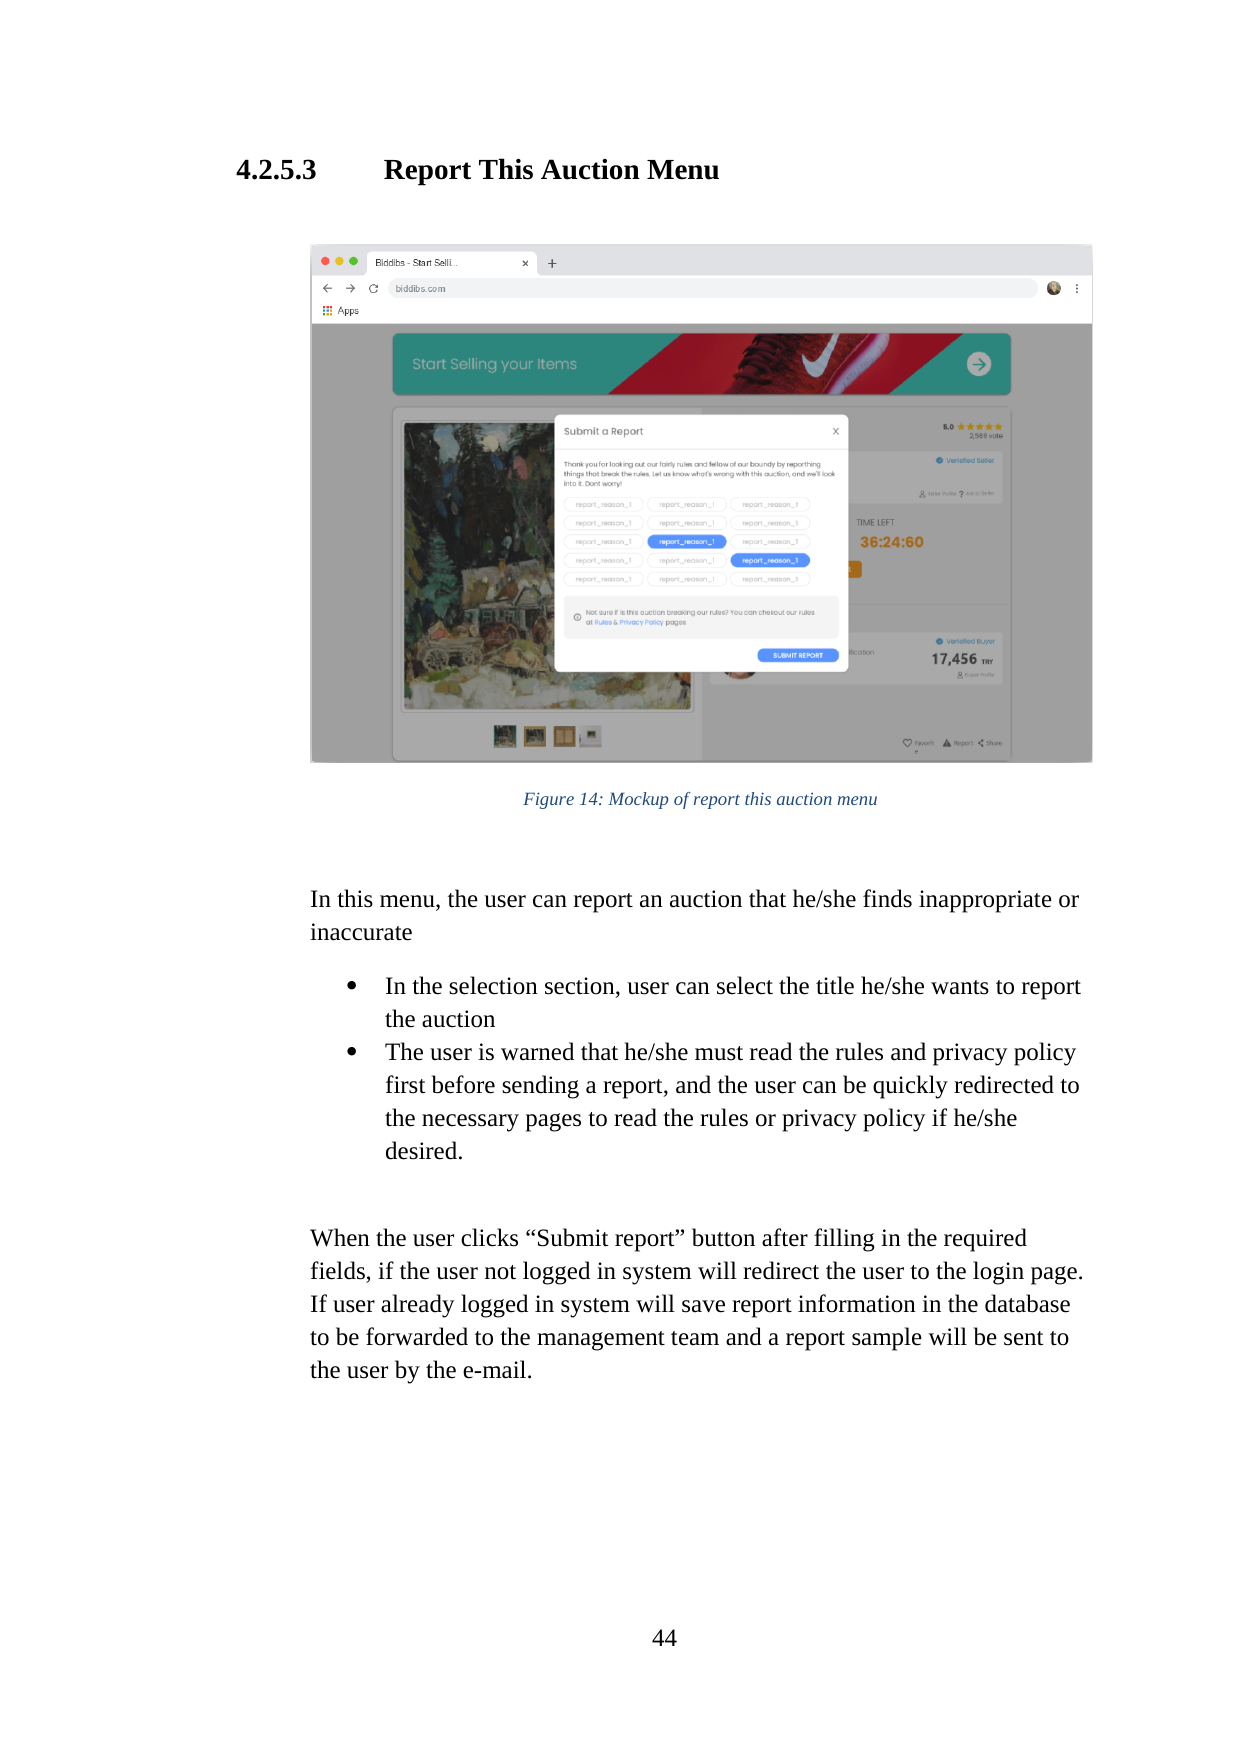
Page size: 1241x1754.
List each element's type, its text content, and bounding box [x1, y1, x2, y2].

text When the user clicks “Submit report” button after filling in the required fields, if the user not logged in system will redirect the user to the login page. If user already logged in system will save report information in the database to be forwarded to the management team and a report sample will be sent to the user by the e-mail. [310, 1223, 1092, 1384]
picture [310, 244, 1093, 763]
text Figure 14: Mockup of report this auction menu [310, 788, 1092, 810]
list In the selection section, user can select the title he/she wants to report the auction [347, 971, 1092, 1033]
text In this menu, the user can report an auction that he/she finds inappropriate or inaccurate [310, 884, 1092, 946]
subtitle Report This Auction Menu [236, 152, 1092, 185]
list The user is warned that he/she must read the rules and privacy policy first before sending a report, and the user can be quickly redirected to the necessary pages to read the rules or privacy policy if he/she desired. [347, 1037, 1092, 1165]
